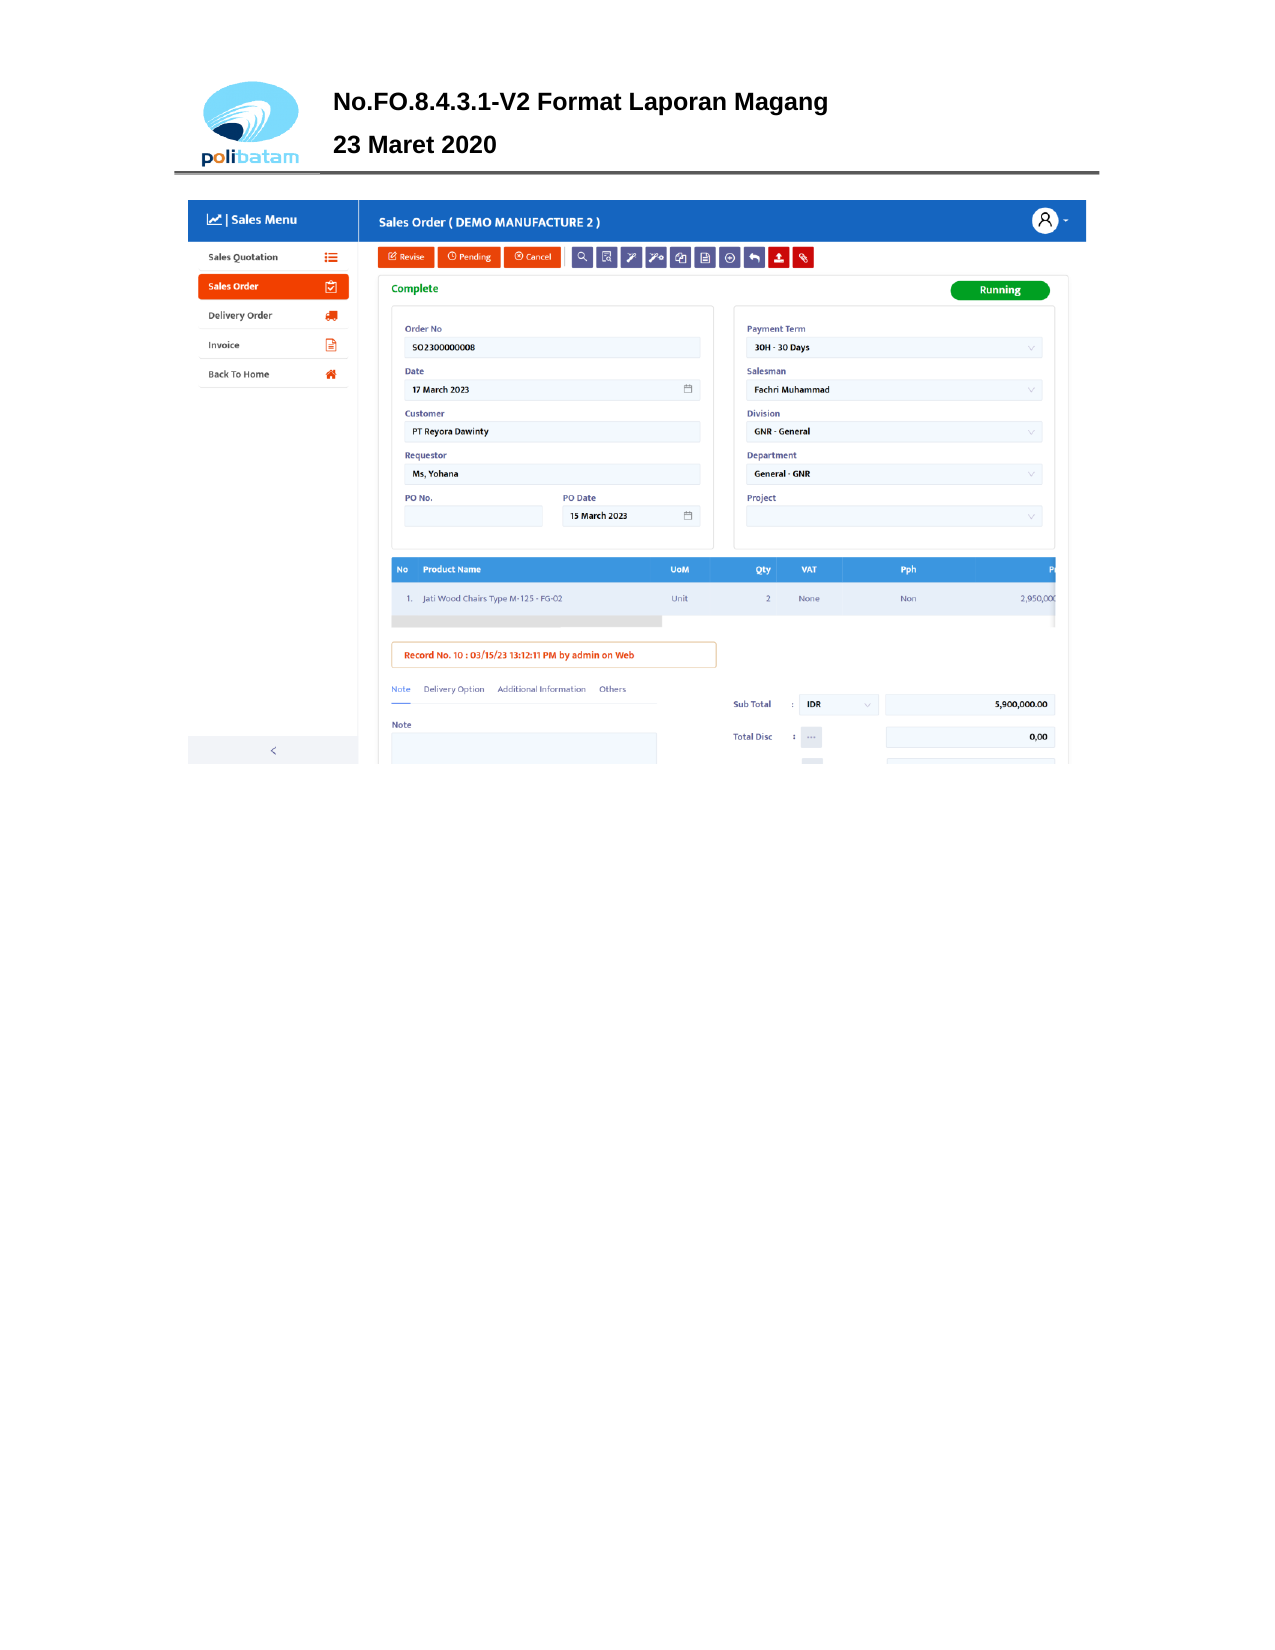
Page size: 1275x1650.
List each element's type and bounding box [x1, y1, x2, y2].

picture [201, 81, 299, 167]
picture [188, 200, 1087, 764]
